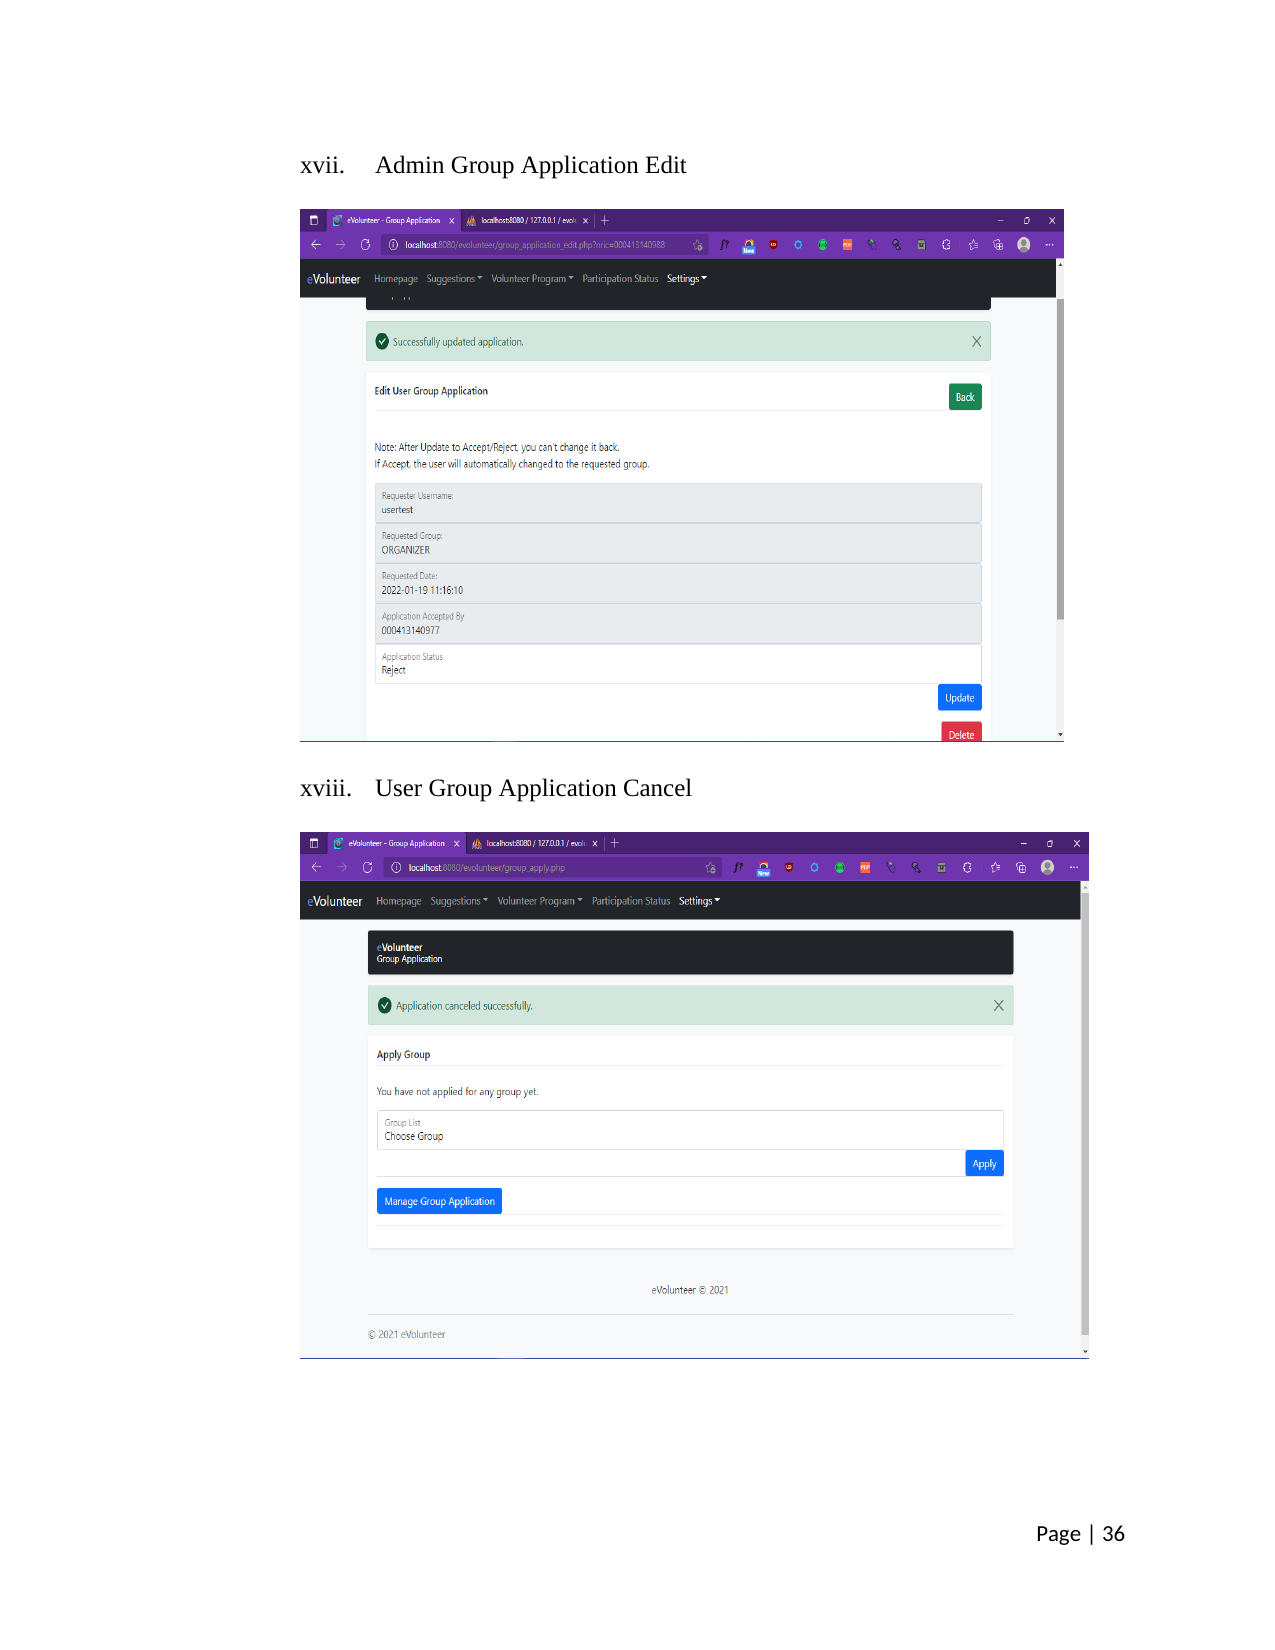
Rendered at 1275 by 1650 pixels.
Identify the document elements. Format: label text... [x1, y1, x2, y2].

list User Group Application Cancel [300, 773, 1125, 801]
picture [300, 209, 1064, 742]
picture [300, 832, 1089, 1359]
list Admin Group Application Edit [300, 150, 1125, 179]
